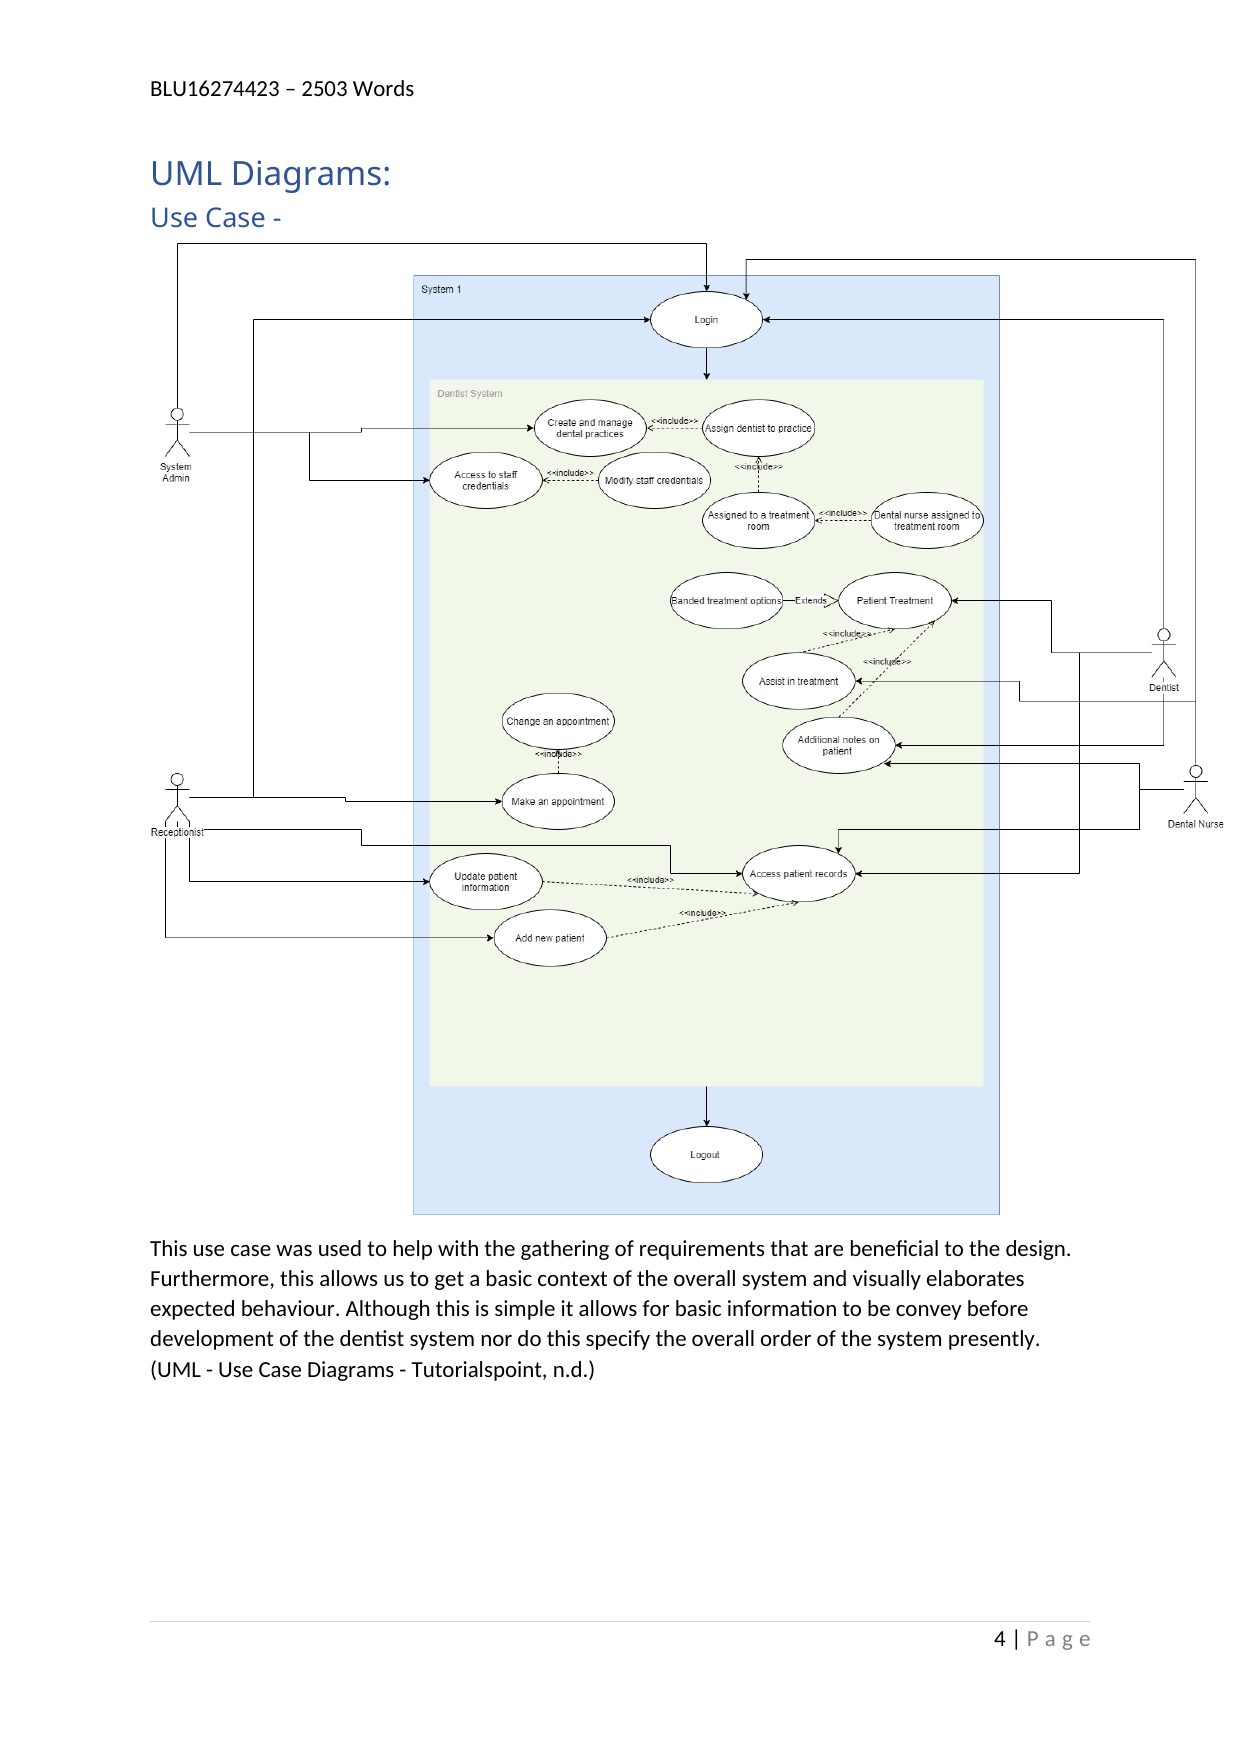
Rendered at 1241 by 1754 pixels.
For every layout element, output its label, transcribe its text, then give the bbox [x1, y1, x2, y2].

picture [150, 238, 1224, 1215]
text Use Case - [150, 199, 1090, 238]
subtitle UML Diagrams: [150, 150, 1090, 195]
text This use case was used to help with the gathering of requirements that are beneficial to the design. Furthermore, this allows us to get a basic context of the overall system and visually elaborates expected behaviour. Although this is simple it allows for basic information to be convey before development of the dentist system nor do this specify the overall order of the system presently. (UML - Use Case Diagrams - Tutorialspoint, n.d.) [150, 1234, 1090, 1383]
